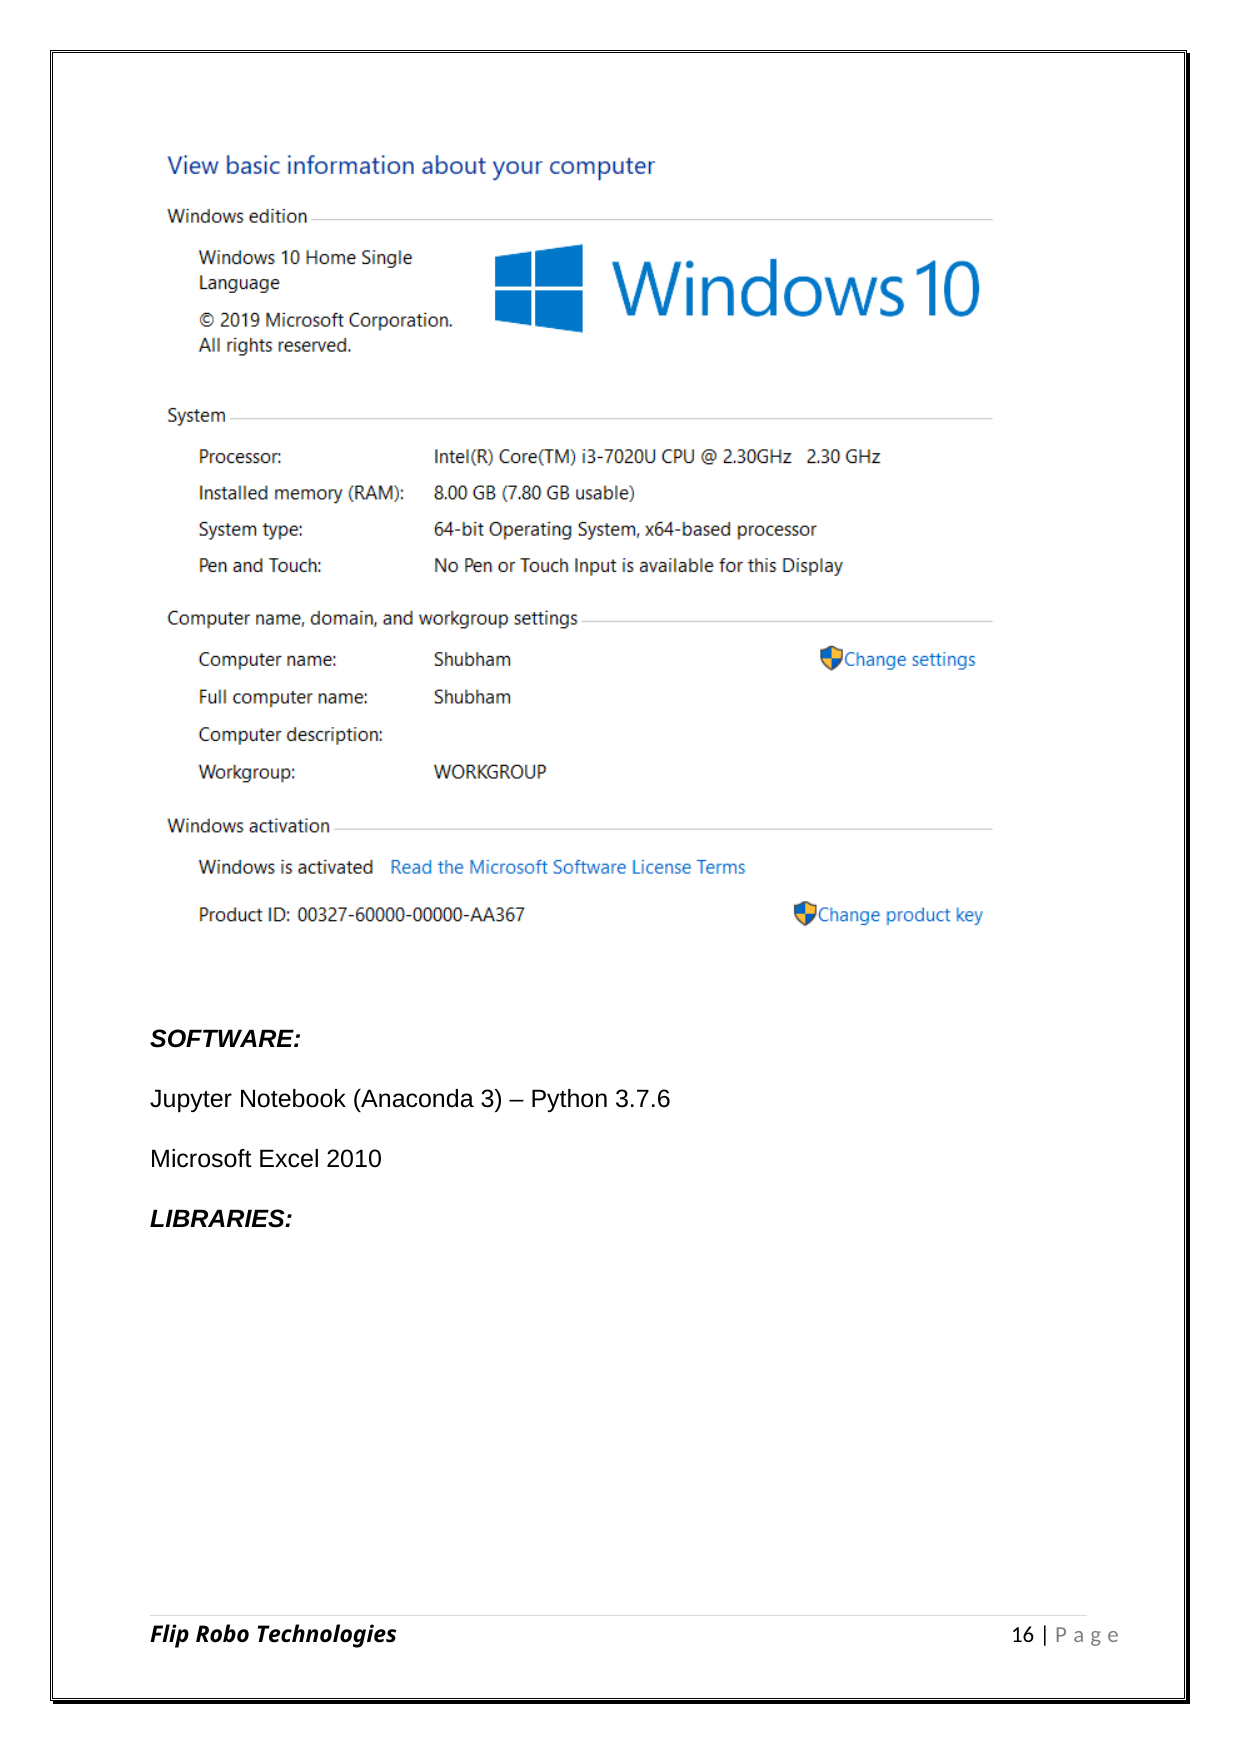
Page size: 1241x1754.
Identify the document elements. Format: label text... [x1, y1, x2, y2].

picture [150, 150, 993, 994]
text SOFTWARE: [150, 1024, 1087, 1053]
text Jupyter Notebook (Anaconda 3) – Python 3.7.6 [150, 1084, 1087, 1113]
text LIBRARIES: [150, 1204, 1087, 1232]
text Microsoft Excel 2010 [150, 1144, 1087, 1173]
